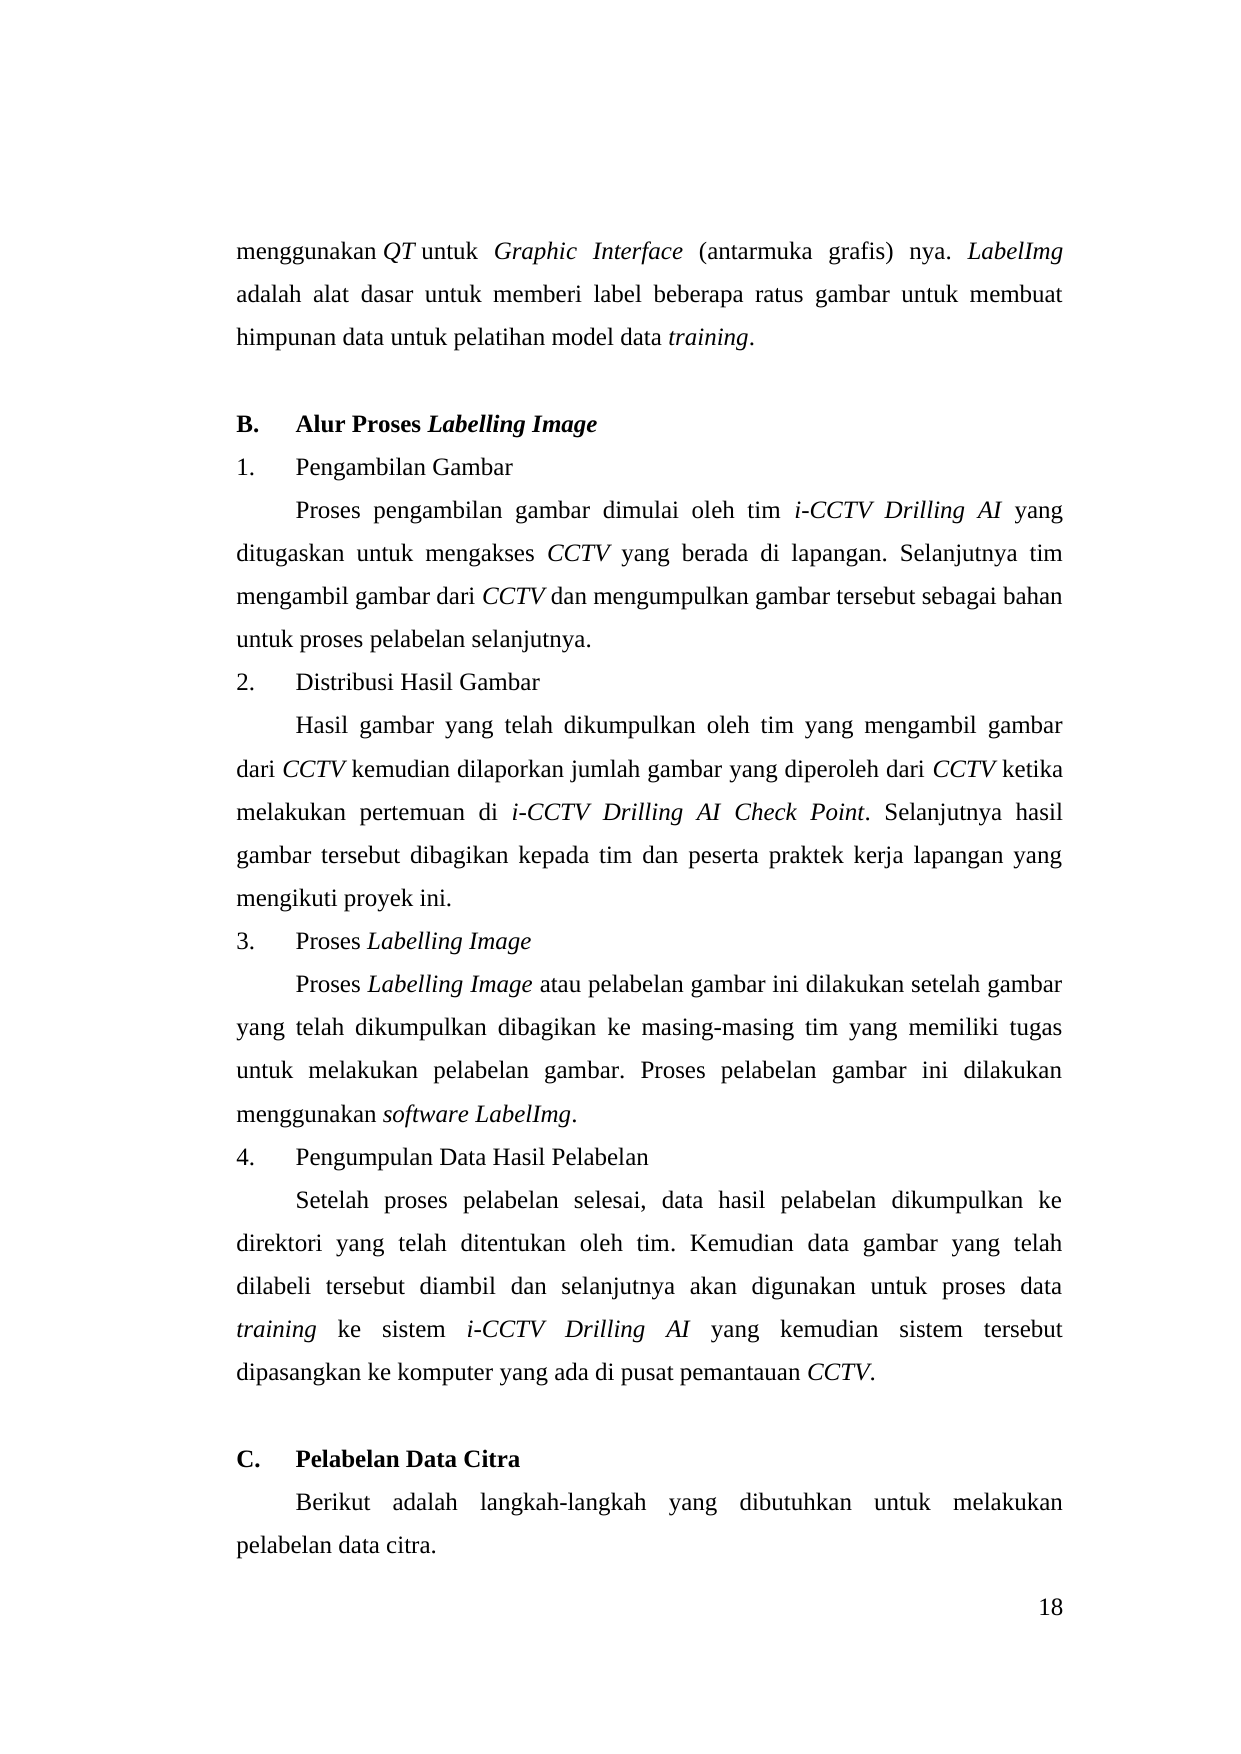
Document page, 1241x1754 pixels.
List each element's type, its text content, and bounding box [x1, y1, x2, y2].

text Proses Labelling Image atau pelabelan gambar ini dilakukan setelah gambar yang telah dikumpulkan dibagikan ke masing-masing tim yang memiliki tugas untuk melakukan pelabelan gambar. Proses pelabelan gambar ini dilakukan menggunakan software LabelImg. [236, 969, 1063, 1127]
text Setelah proses pelabelan selesai, data hasil pelabelan dikumpulkan ke direktori yang telah ditentukan oleh tim. Kemudian data gambar yang telah dilabeli tersebut diambil dan selanjutnya akan digunakan untuk proses data training ke sistem i-CCTV Drilling AI yang kemudian sistem tersebut dipasangkan ke komputer yang ada di pusat pemantauan CCTV. [236, 1185, 1063, 1386]
text menggunakan QT untuk Graphic Interface (antarmuka grafis) nya. LabelImg adalah alat dasar untuk memberi label beberapa ratus gambar untuk membuat himpunan data untuk pelatihan model data training. [236, 236, 1063, 351]
list Pengambilan Gambar [236, 452, 1063, 481]
list Pengumpulan Data Hasil Pelabelan [236, 1142, 1063, 1171]
text Berikut adalah langkah-langkah yang dibutuhkan untuk melakukan pelabelan data citra. [236, 1487, 1063, 1559]
text Proses pengambilan gambar dimulai oleh tim i-CCTV Drilling AI yang ditugaskan untuk mengakses CCTV yang berada di lapangan. Selanjutnya tim mengambil gambar dari CCTV dan mengumpulkan gambar tersebut sebagai bahan untuk proses pelabelan selanjutnya. [236, 495, 1063, 653]
subtitle Pelabelan Data Citra [236, 1444, 1063, 1472]
text Hasil gambar yang telah dikumpulkan oleh tim yang mengambil gambar dari CCTV kemudian dilaporkan jumlah gambar yang diperoleh dari CCTV ketika melakukan pertemuan di i-CCTV Drilling AI Check Point. Selanjutnya hasil gambar tersebut dibagikan kepada tim dan peserta praktek kerja lapangan yang mengikuti proyek ini. [236, 711, 1063, 912]
subtitle Alur Proses Labelling Image [236, 409, 1063, 437]
list Proses Labelling Image [236, 926, 1063, 955]
list Distribusi Hasil Gambar [236, 667, 1063, 696]
